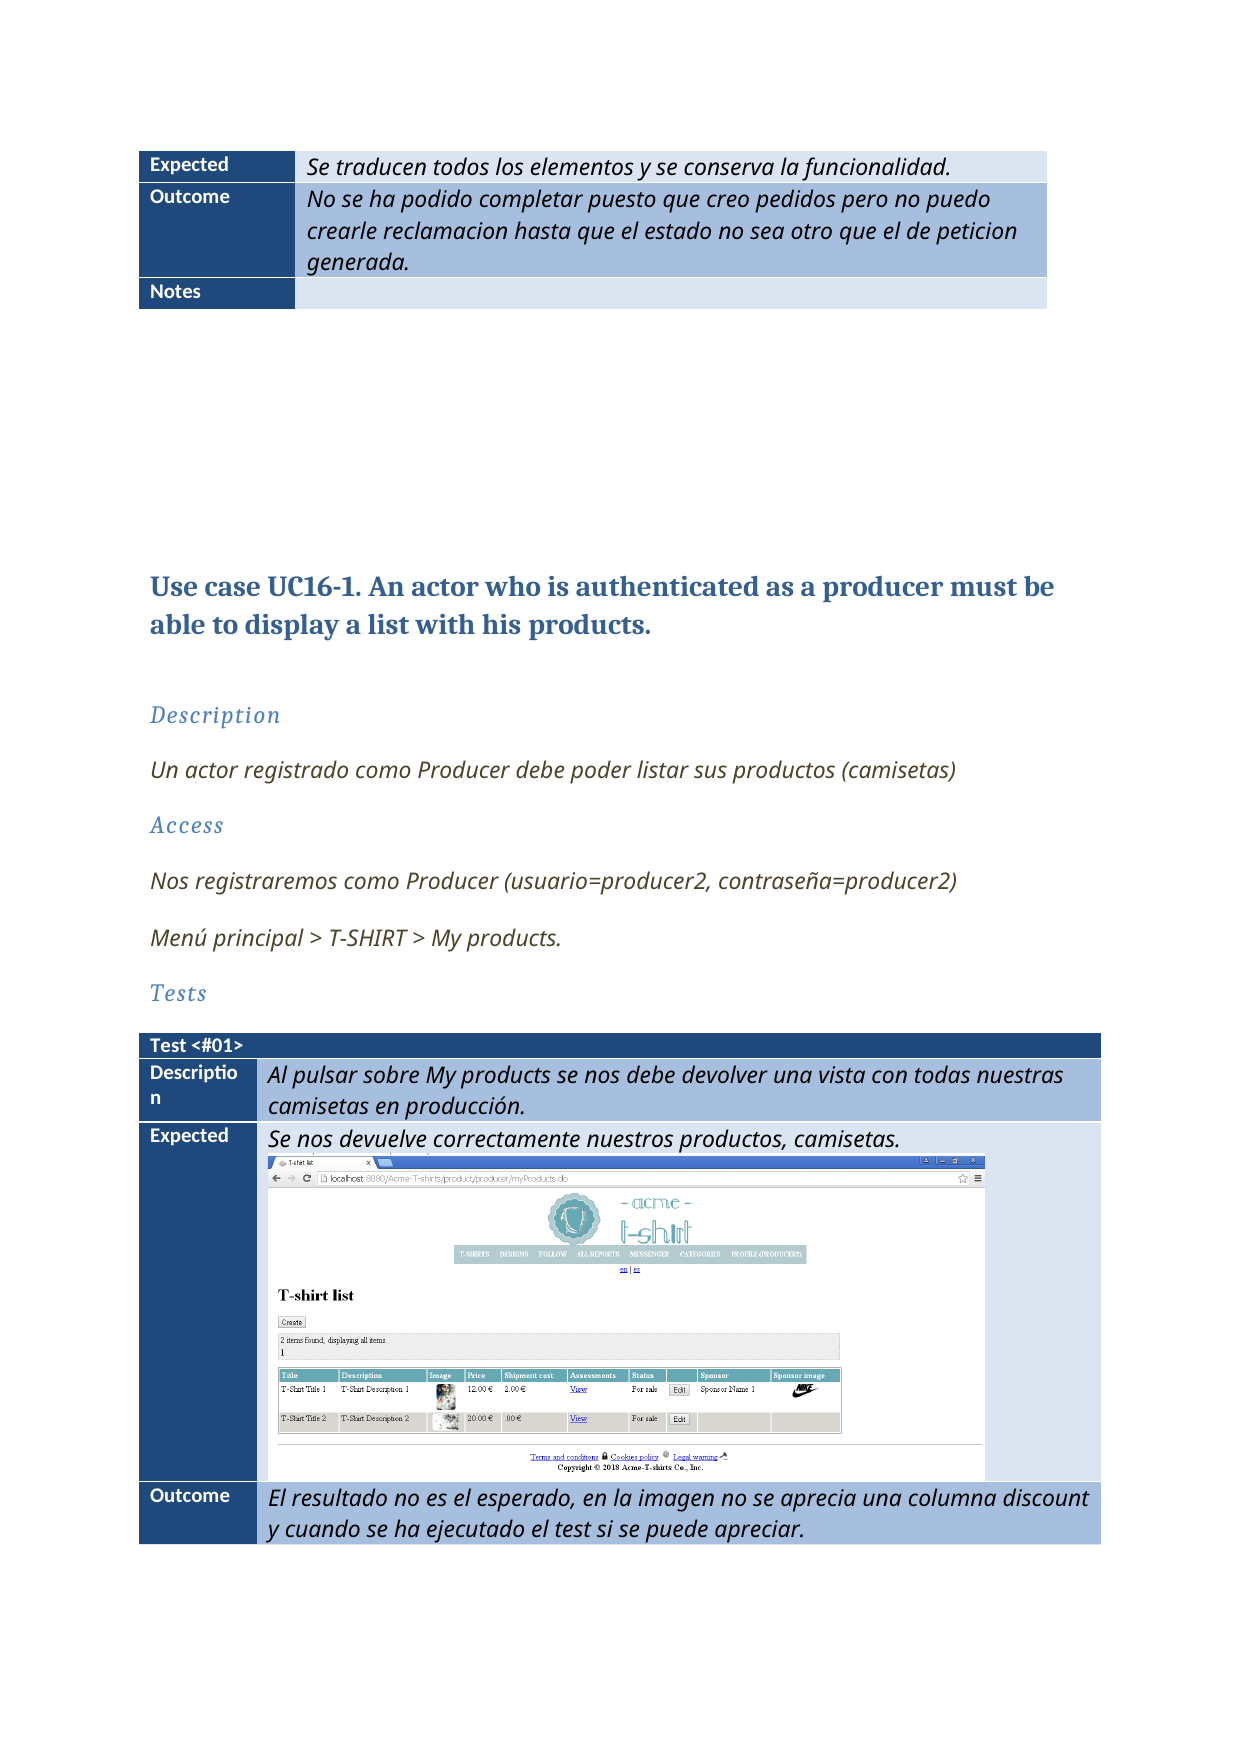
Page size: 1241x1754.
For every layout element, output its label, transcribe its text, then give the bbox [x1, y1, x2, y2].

table_cell Outcome [139, 183, 295, 277]
table_cell [295, 278, 1047, 309]
subtitle Un actor registrado como Producer debe poder listar sus productos (camisetas) [150, 754, 1090, 786]
text Use case UC16-1. An actor who is authenticated as a producer must be able to display a list with his products. [150, 570, 1090, 642]
text Menú principal > T-SHIRT > My products. [150, 922, 1090, 953]
subtitle Tests [150, 979, 1090, 1007]
picture [267, 1153, 985, 1481]
subtitle Access [150, 811, 1090, 840]
table_cell Al pulsar sobre My products se nos debe devolver una vista con todas nuestras camisetas en producción. [257, 1059, 1101, 1121]
table_cell Outcome [139, 1482, 257, 1544]
subtitle Description [150, 701, 1090, 729]
table_cell Notes [139, 278, 295, 309]
text Nos registraremos como Producer (usuario=producer2, contraseña=producer2) [150, 865, 1090, 896]
table_header Test <#01> [139, 1033, 1101, 1058]
table_cell Description [139, 1059, 257, 1121]
table_cell Se traducen todos los elementos y se conserva la funcionalidad. [295, 151, 1047, 182]
table_cell Expected [139, 1123, 257, 1481]
table_cell El resultado no es el esperado, en la imagen no se aprecia una columna discount y cuando se ha ejecutado el test si se puede apreciar. [257, 1482, 1101, 1544]
table_cell Se nos devuelve correctamente nuestros productos, camisetas. [257, 1123, 1101, 1481]
table_cell Expected [139, 151, 295, 182]
table_cell No se ha podido completar puesto que creo pedidos pero no puedo crearle reclamacion hasta que el estado no sea otro que el de peticion generada. [295, 183, 1047, 277]
